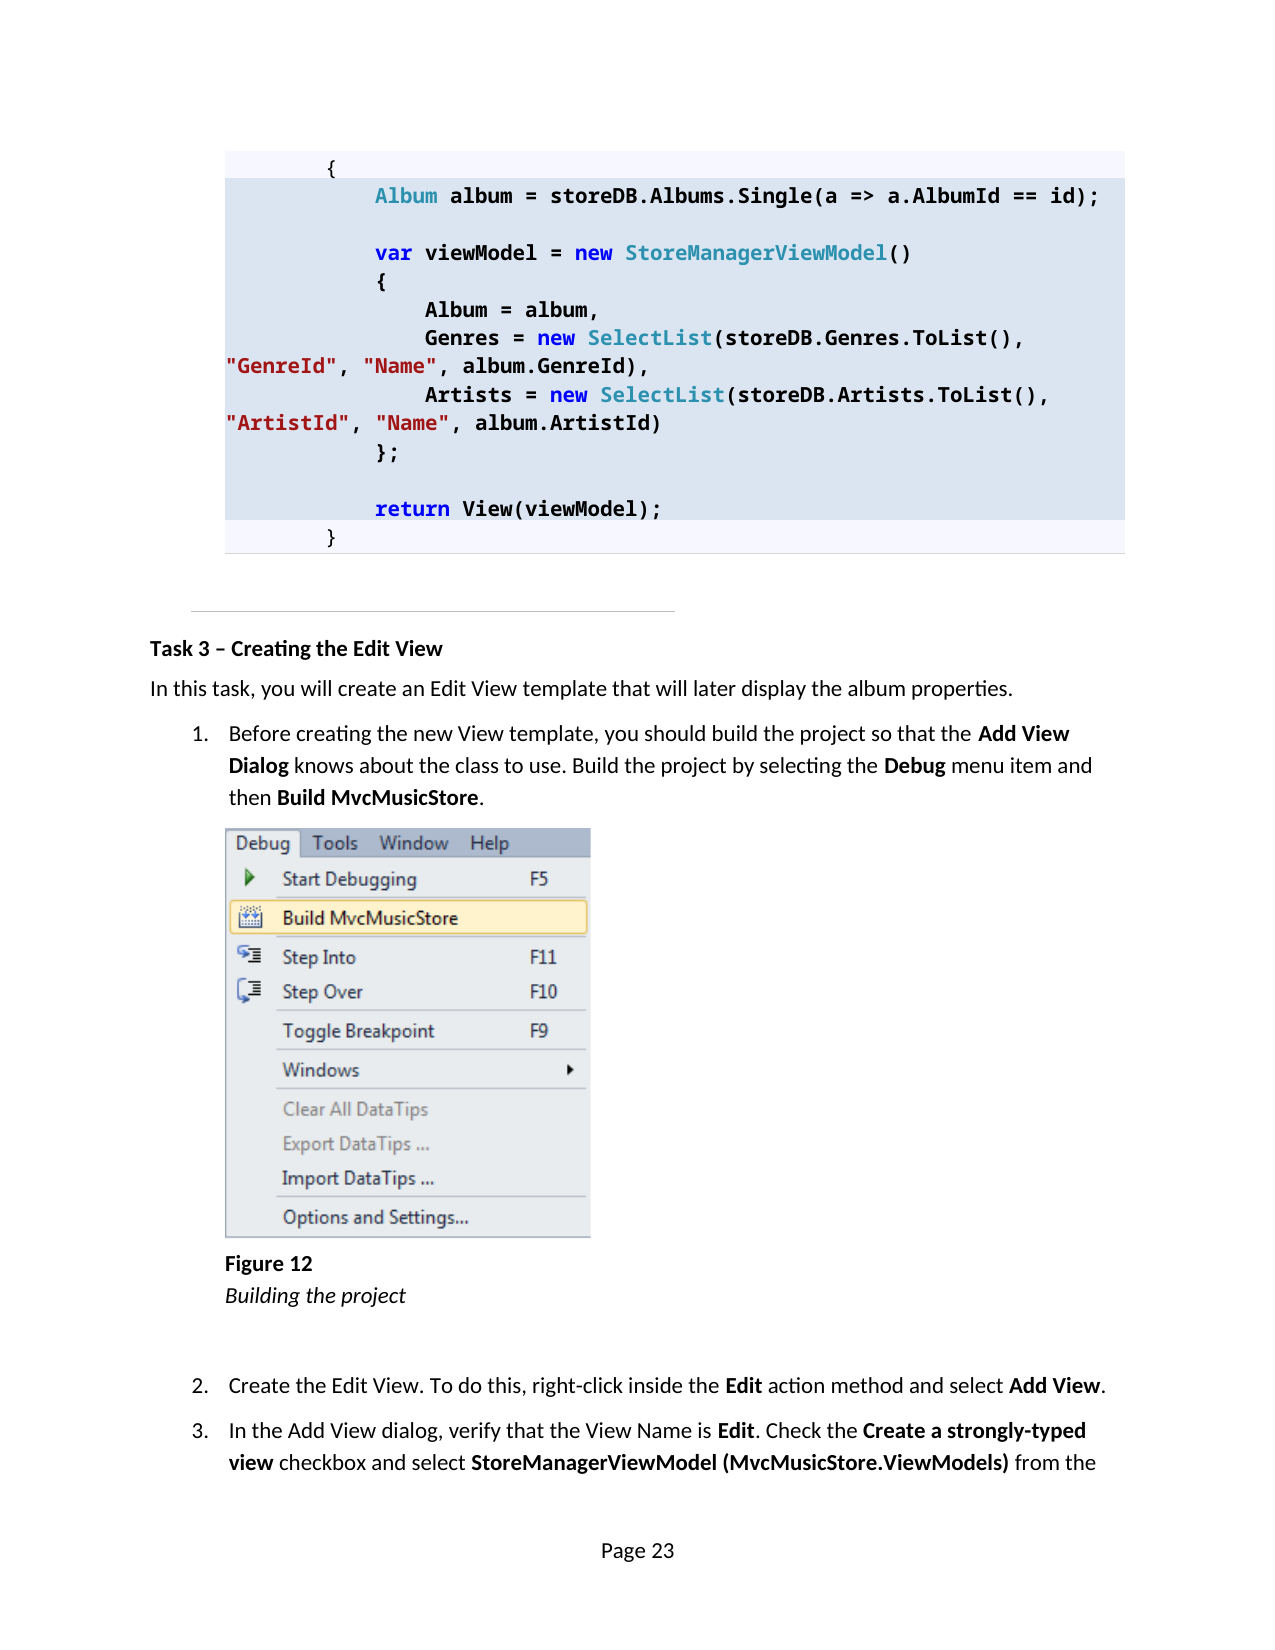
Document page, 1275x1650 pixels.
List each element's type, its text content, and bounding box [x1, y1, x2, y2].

list Before creating the new View template, you should build the project so that the Add View Dialog knows about the class to use. Build the project by selecting the Debug menu item and then Build MvcMusicStore. [191, 719, 1125, 812]
text var viewModel = new StoreManagerViewModel() [225, 235, 1125, 264]
text } [225, 520, 1125, 553]
text Building the project [225, 1282, 1125, 1310]
text { [225, 264, 1125, 292]
list Create the Edit View. To do this, right-click inside the Edit action method and select Add View. [191, 1371, 1125, 1399]
text Album = album, [225, 292, 1125, 321]
text { [225, 151, 1125, 178]
text Genres = new SelectList(storeDB.Genres.ToList(), "GenreId", "Name", album.GenreId), [225, 321, 1125, 377]
text Figure 12 [225, 1249, 1125, 1277]
text Artists = new SelectList(storeDB.Artists.ToList(), "ArtistId", "Name", album.ArtistId) [225, 377, 1125, 434]
text }; [225, 434, 1125, 463]
text In this task, you will create an Edit View template that will later display the album properties. [150, 674, 1125, 702]
picture [225, 828, 591, 1246]
text Task 3 – Creating the Edit View [150, 634, 1125, 662]
text Album album = storeDB.Albums.Single(a => a.AlbumId == id); [225, 178, 1125, 207]
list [191, 1416, 1125, 1476]
text return View(viewModel); [225, 491, 1125, 520]
